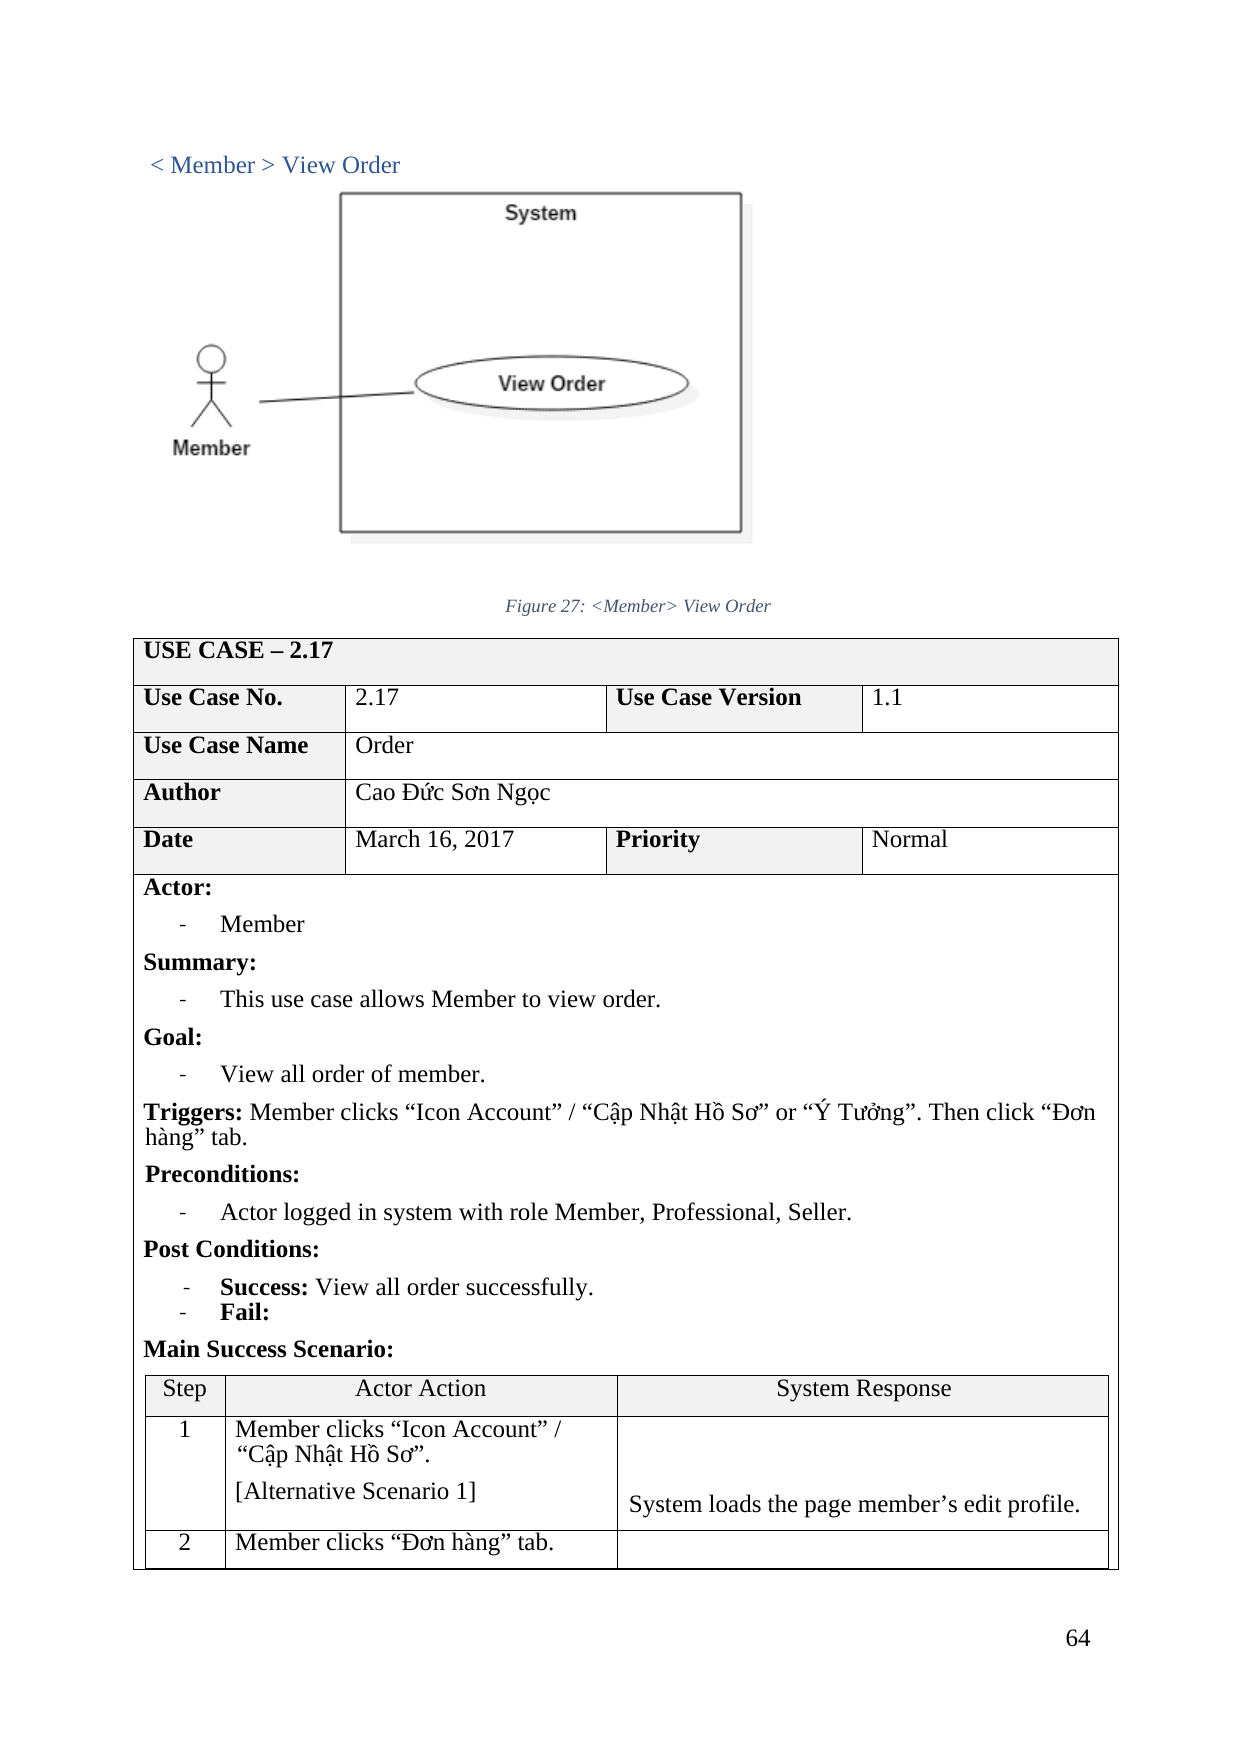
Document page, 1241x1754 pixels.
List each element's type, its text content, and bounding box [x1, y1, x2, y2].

table_cell Use Case Name [134, 733, 345, 779]
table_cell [134, 875, 1118, 1569]
table_cell Order [346, 733, 1118, 779]
table_cell March 16, 2017 [346, 828, 606, 874]
table_cell Priority [607, 828, 862, 874]
text Figure 27: <Member> View Order [187, 595, 1090, 617]
table_cell Normal [863, 828, 1118, 874]
table_cell Use Case No. [134, 686, 345, 732]
table_cell Date [134, 828, 345, 874]
table_cell Use Case Version [607, 686, 862, 732]
table_cell Author [134, 780, 345, 827]
picture [150, 178, 804, 595]
table_cell Cao Đức Sơn Ngọc [346, 780, 1118, 827]
table_header USE CASE – 2.17 [134, 639, 1118, 685]
table_cell 2.17 [346, 686, 606, 732]
subtitle < Member > View Order [150, 150, 1090, 179]
table_cell 1.1 [863, 686, 1118, 732]
